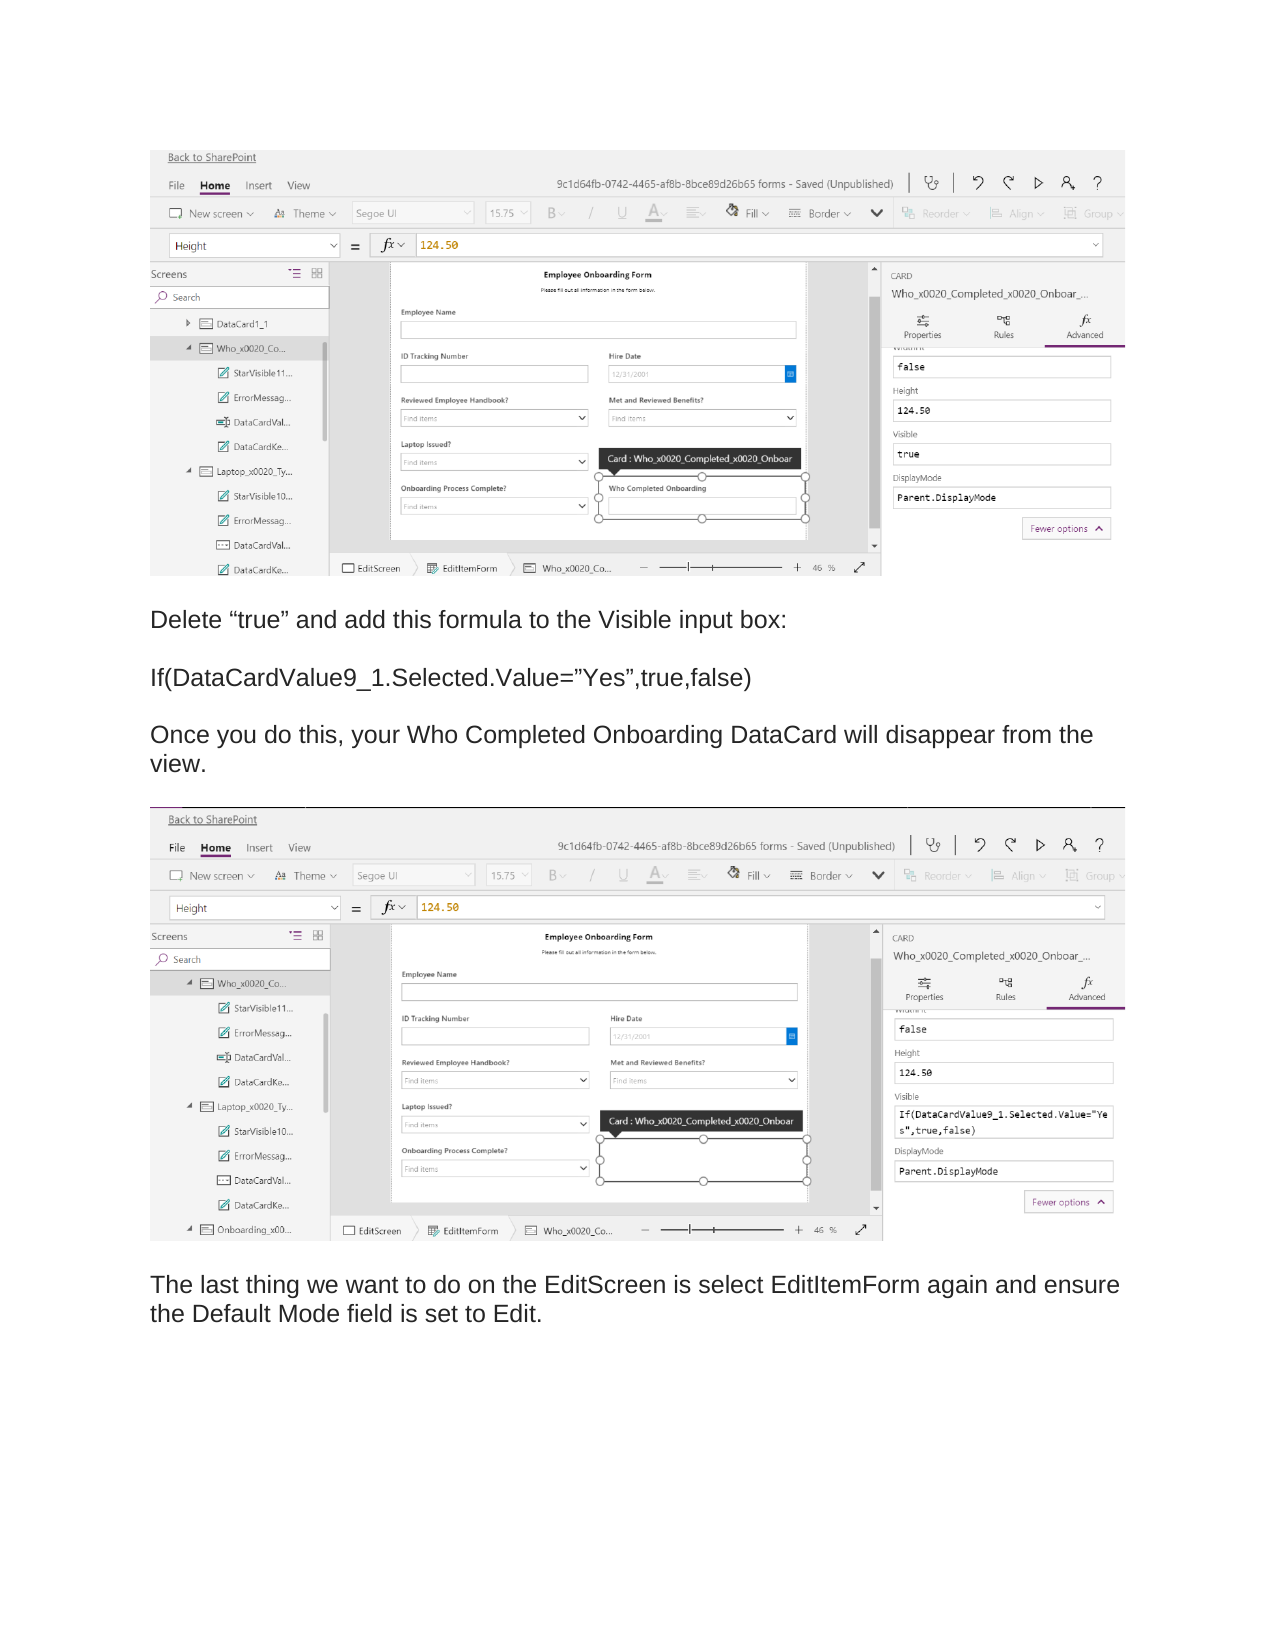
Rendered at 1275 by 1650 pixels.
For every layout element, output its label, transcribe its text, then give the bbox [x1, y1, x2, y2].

text Delete “true” and add this formula to the Visible input box: [150, 604, 1125, 633]
picture [150, 150, 1125, 576]
text The last thing we want to do on the EditScreen is select EditItemForm again and ensure the Default Mode field is set to Edit. [150, 1270, 1125, 1327]
picture [150, 807, 1125, 1241]
text If(DataCardValue9_1.Selected.Value=”Yes”,true,false) [150, 662, 1125, 691]
text Once you do this, your Who Completed Onboarding DataCard will disappear from the view. [150, 720, 1125, 778]
